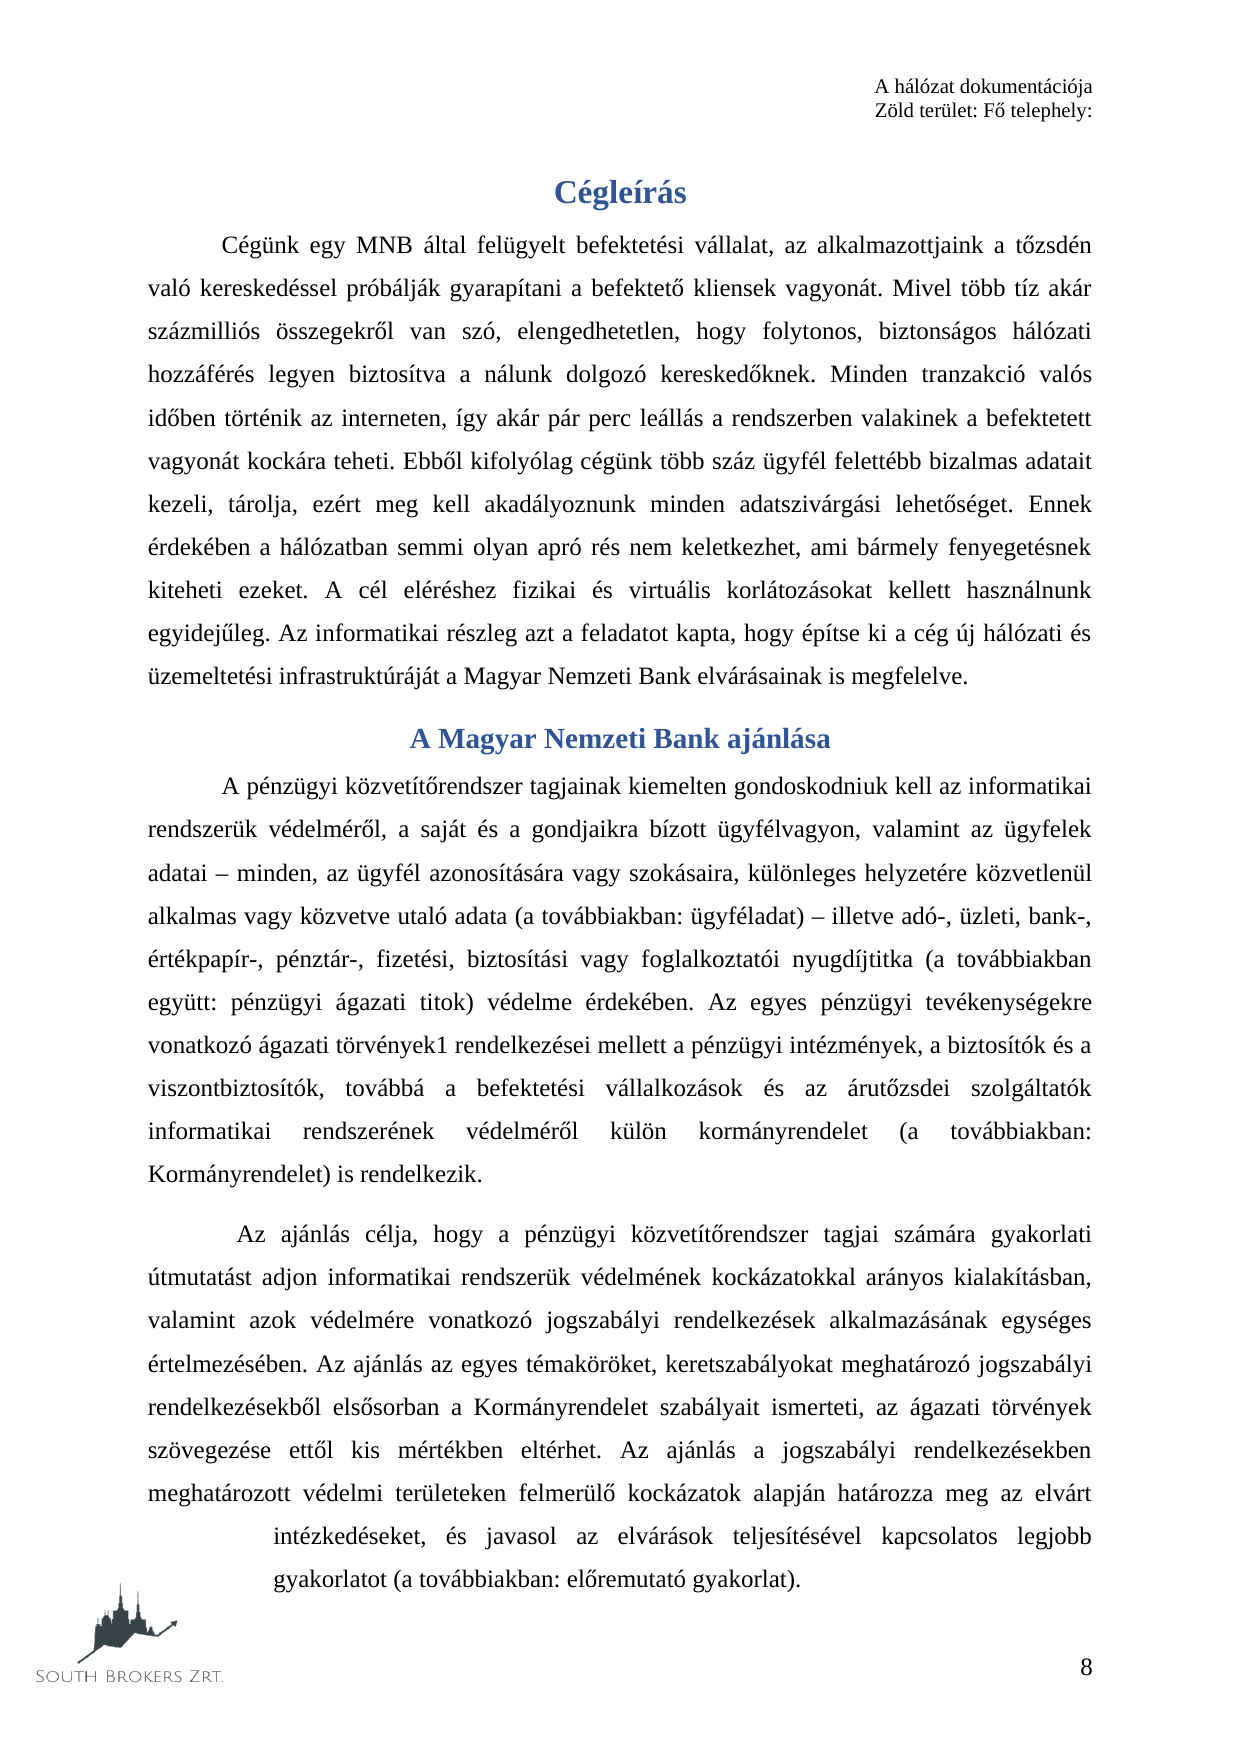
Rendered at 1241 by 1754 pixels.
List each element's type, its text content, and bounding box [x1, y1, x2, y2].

picture [0, 1531, 255, 1754]
subtitle A Magyar Nemzeti Bank ajánlása [148, 721, 1093, 755]
subtitle Cégleírás [148, 173, 1093, 211]
text Cégünk egy MNB által felügyelt befektetési vállalat, az alkalmazottjaink a tőzsdén való kereskedéssel próbálják gyarapítani a befektető kliensek vagyonát. Mivel több tíz akár százmilliós összegekről van szó, elengedhetetlen, hogy folytonos, biztonságos hálózati hozzáférés legyen biztosítva a nálunk dolgozó kereskedőknek. Minden tranzakció valós időben történik az interneten, így akár pár perc leállás a rendszerben valakinek a befektetett vagyonát kockára teheti. Ebből kifolyólag cégünk több száz ügyfél felettébb bizalmas adatait kezeli, tárolja, ezért meg kell akadályoznunk minden adatszivárgási lehetőséget. Ennek érdekében a hálózatban semmi olyan apró rés nem keletkezhet, ami bármely fenyegetésnek kiteheti ezeket. A cél eléréshez fizikai és virtuális korlátozásokat kellett használnunk egyidejűleg. Az informatikai részleg azt a feladatot kapta, hogy építse ki a cég új hálózati és üzemeltetési infrastruktúráját a Magyar Nemzeti Bank elvárásainak is megfelelve. [148, 230, 1093, 690]
text A pénzügyi közvetítőrendszer tagjainak kiemelten gondoskodniuk kell az informatikai rendszerük védelméről, a saját és a gondjaikra bízott ügyfélvagyon, valamint az ügyfelek adatai – minden, az ügyfél azonosítására vagy szokásaira, különleges helyzetére közvetlenül alkalmas vagy közvetve utaló adata (a továbbiakban: ügyféladat) – illetve adó-, üzleti, bank-, értékpapír-, pénztár-, fizetési, biztosítási vagy foglalkoztatói nyugdíjtitka (a továbbiakban együtt: pénzügyi ágazati titok) védelme érdekében. Az egyes pénzügyi tevékenységekre vonatkozó ágazati törvények1 rendelkezései mellett a pénzügyi intézmények, a biztosítók és a viszontbiztosítók, továbbá a befektetési vállalkozások és az árutőzsdei szolgáltatók informatikai rendszerének védelméről külön kormányrendelet (a továbbiakban: Kormányrendelet) is rendelkezik. [148, 771, 1093, 1188]
text Az ajánlás célja, hogy a pénzügyi közvetítőrendszer tagjai számára gyakorlati útmutatást adjon informatikai rendszerük védelmének kockázatokkal arányos kialakításban, valamint azok védelmére vonatkozó jogszabályi rendelkezések alkalmazásának egységes értelmezésében. Az ajánlás az egyes témaköröket, keretszabályokat meghatározó jogszabályi rendelkezésekből elsősorban a Kormányrendelet szabályait ismerteti, az ágazati törvények szövegezése ettől kis mértékben eltérhet. Az ajánlás a jogszabályi rendelkezésekben meghatározott védelmi területeken felmerülő kockázatok alapján határozza meg az elvárt intézkedéseket, és javasol az elvárások teljesítésével kapcsolatos legjobb gyakorlatot (a továbbiakban: előremutató gyakorlat). [148, 1219, 1093, 1593]
